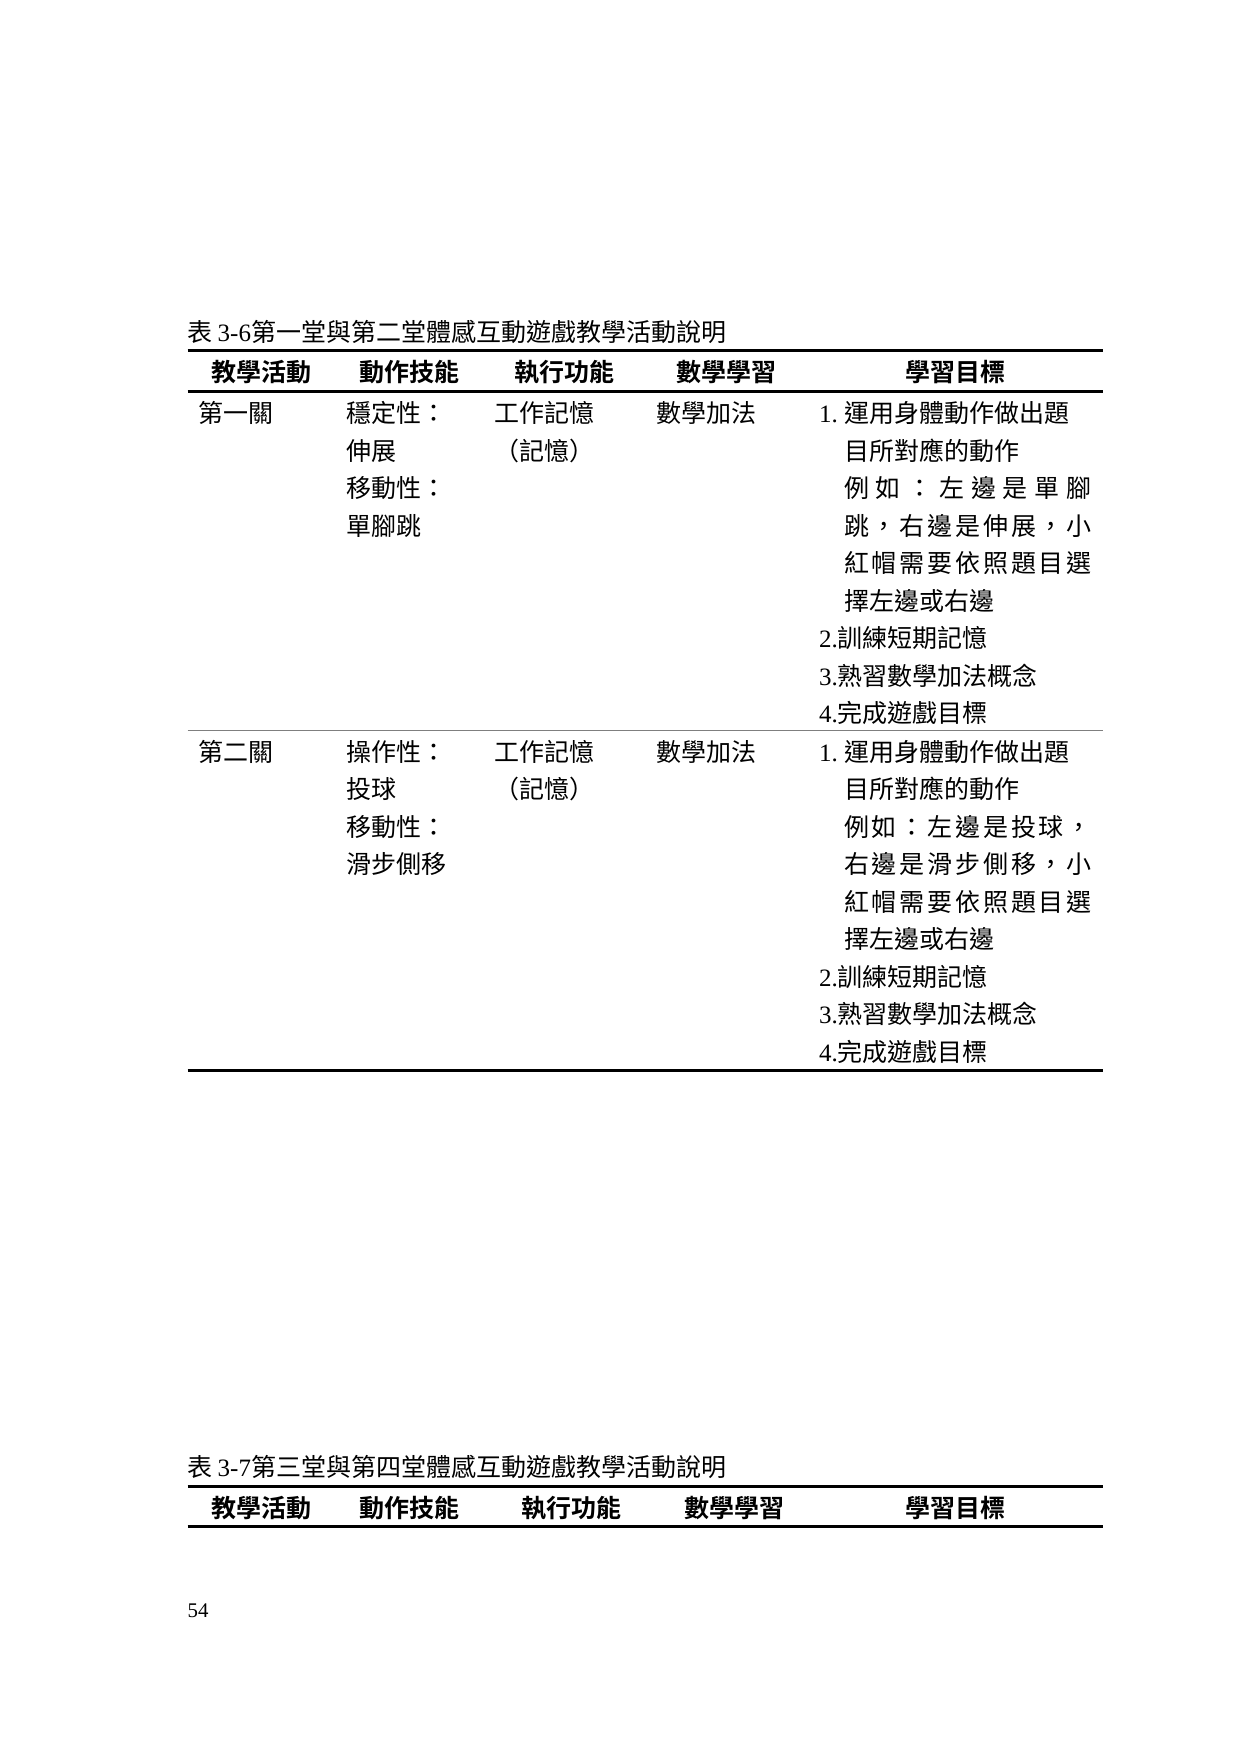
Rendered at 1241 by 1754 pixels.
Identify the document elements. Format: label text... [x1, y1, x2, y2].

table_cell 穩定性： 伸展 移動性： 單腳跳 [335, 393, 483, 730]
table_header 數學學習 [645, 352, 808, 390]
table_cell 第一關 [188, 393, 335, 730]
table_header 動作技能 [335, 1488, 483, 1525]
table_cell 第二關 [188, 731, 335, 1069]
table_cell 1. 運用身體動作做出題 目所對應的動作 例如：左邊是投球，右邊是滑步側移，小紅帽需要依照題目選擇左邊或右邊 2.訓練短期記憶 3.熟習數學加法概念 4.完成遊戲目標 [808, 731, 1103, 1069]
table_cell 工作記憶 （記憶） [483, 393, 645, 730]
table_header 教學活動 [188, 352, 335, 390]
table_header 教學活動 [188, 1488, 335, 1525]
table_cell 操作性： 投球 移動性： 滑步側移 [335, 731, 483, 1069]
table_header 學習目標 [808, 1488, 1103, 1525]
table_header 數學學習 [660, 1488, 808, 1525]
table_header 學習目標 [808, 352, 1103, 390]
table_cell 工作記憶 （記憶） [483, 731, 645, 1069]
table_cell 數學加法 [645, 393, 808, 730]
table_header 執行功能 [483, 1488, 660, 1525]
table_header 執行功能 [483, 352, 645, 390]
table_cell 數學加法 [645, 731, 808, 1069]
table_header 動作技能 [335, 352, 483, 390]
table_cell 1. 運用身體動作做出題 目所對應的動作 例如：左邊是單腳跳，右邊是伸展，小紅帽需要依照題目選擇左邊或右邊 2.訓練短期記憶 3.熟習數學加法概念 4.完成遊戲目標 [808, 393, 1103, 730]
